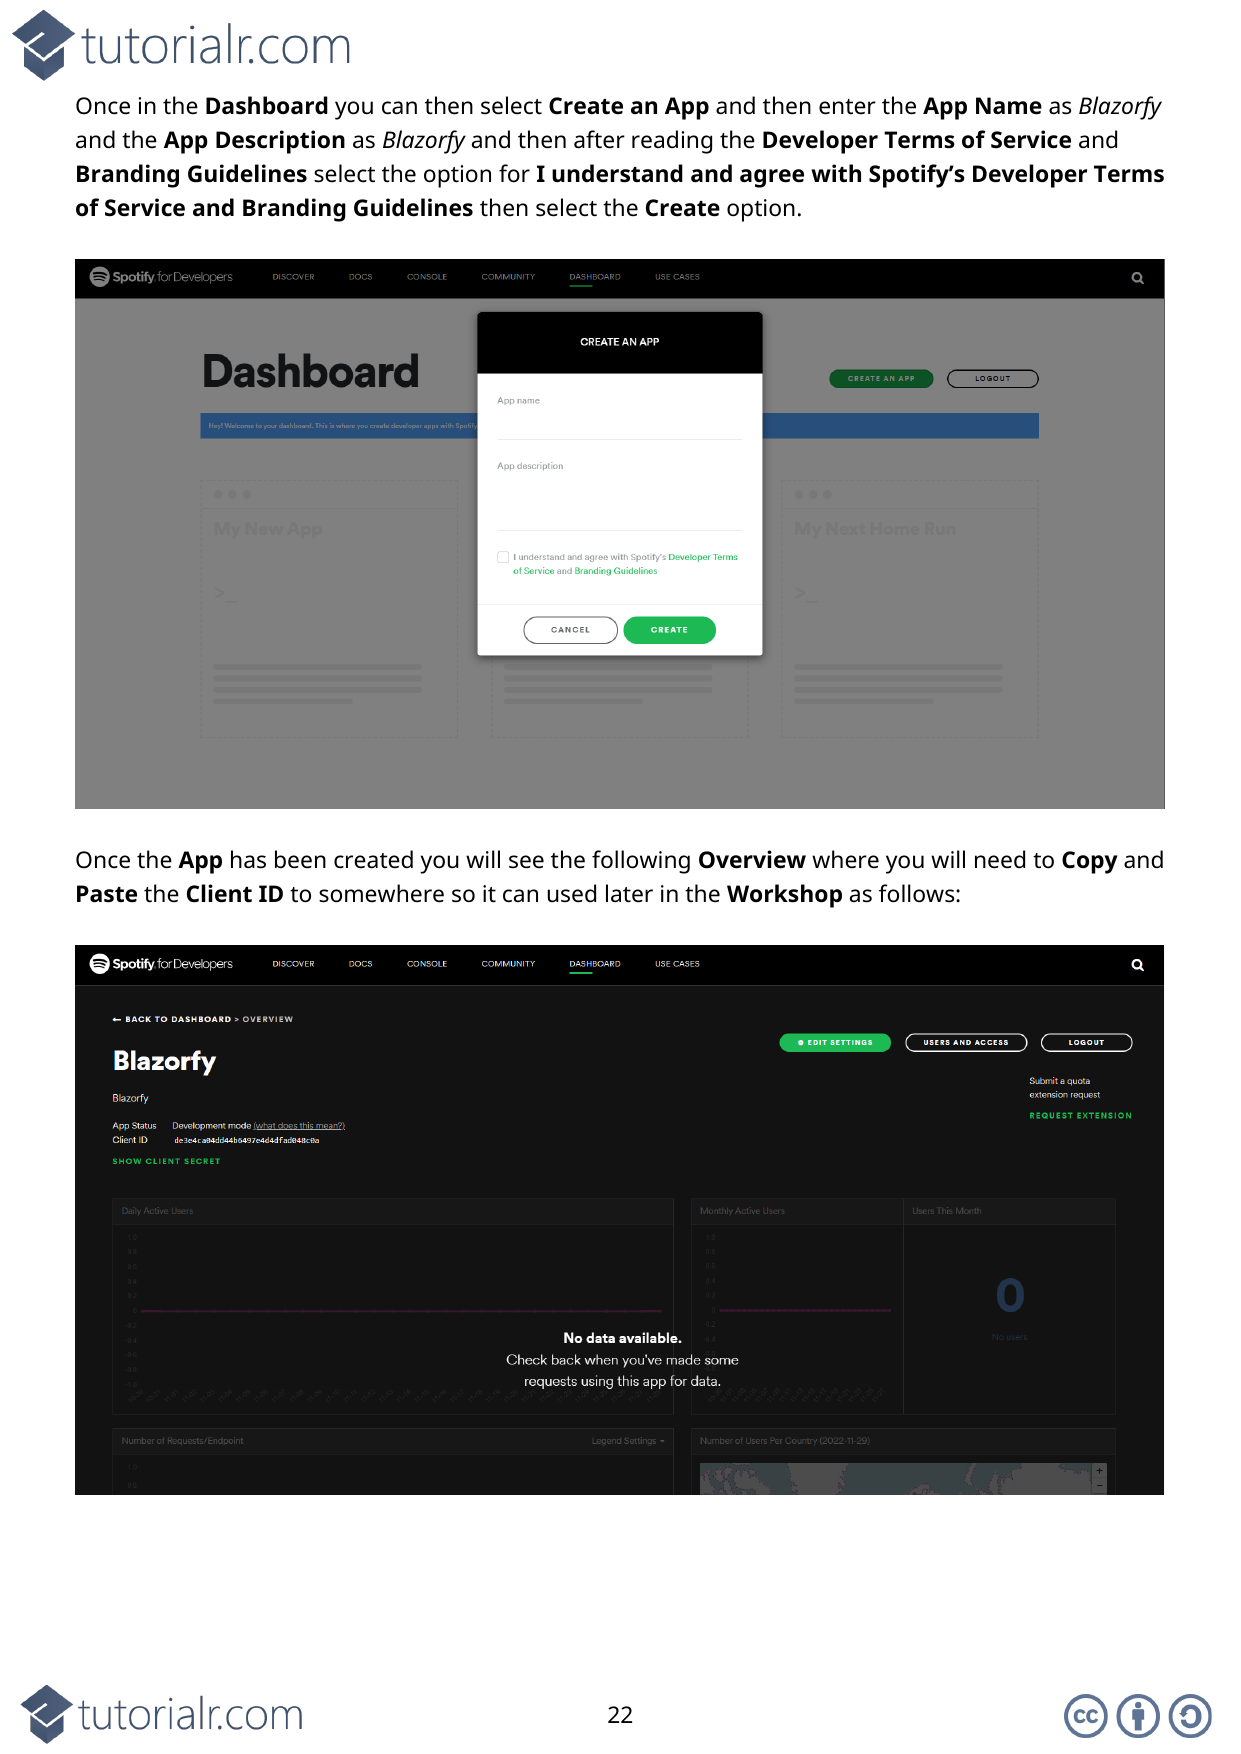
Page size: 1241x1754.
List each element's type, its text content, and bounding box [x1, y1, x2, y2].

picture [75, 259, 1165, 809]
text Once in the Dashboard you can then select Create an App and then enter the App Name as Blazorfy and the App Description as Blazorfy and then after reading the Developer Terms of Service and Branding Guidelines select the option for I understand and agree with Spotify’s Developer Terms of Service and Branding Guidelines then select the Create option. [75, 90, 1165, 223]
picture [8, 9, 363, 81]
picture [1064, 1694, 1212, 1738]
picture [75, 945, 1165, 1495]
text Once the App has been created you will see the following Overview where you will need to Copy and Paste the Client ID to somewhere so it can used later in the Workshop as follows: [75, 844, 1165, 909]
picture [17, 1685, 313, 1744]
